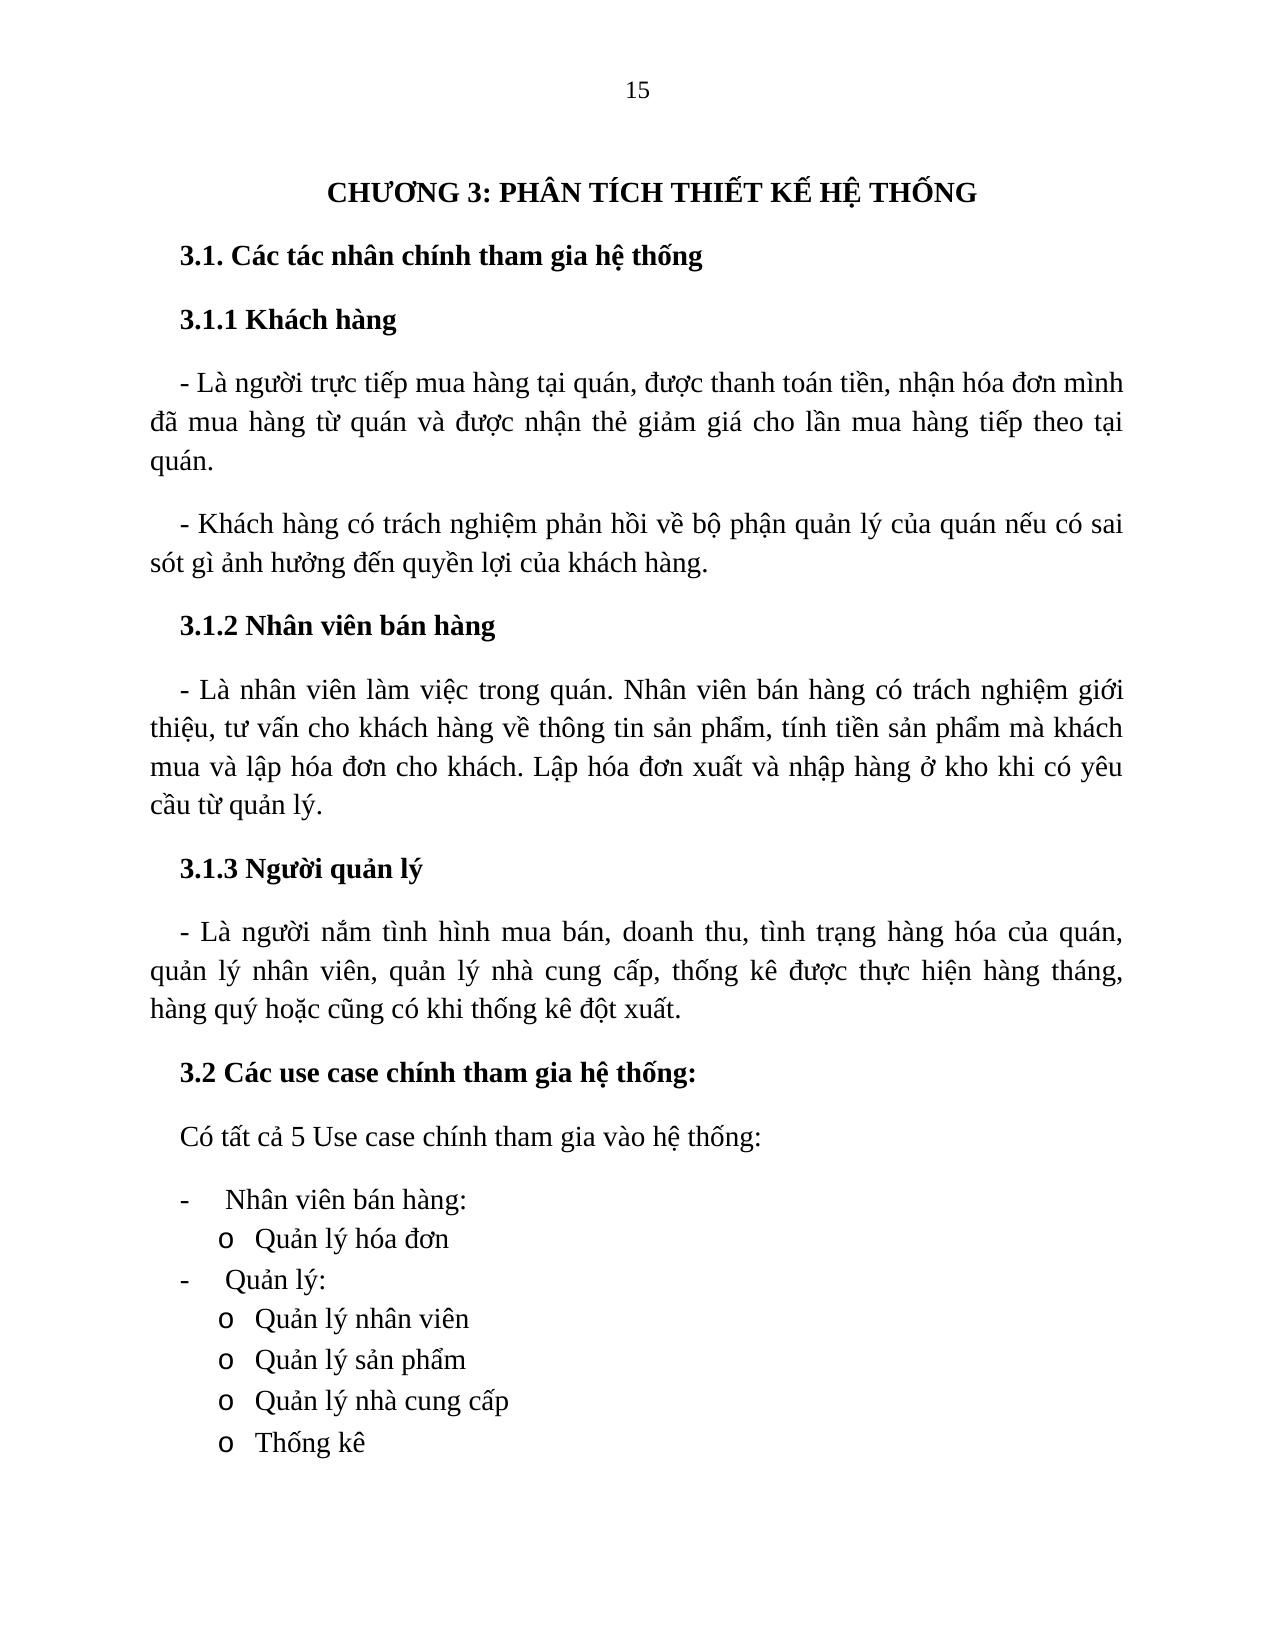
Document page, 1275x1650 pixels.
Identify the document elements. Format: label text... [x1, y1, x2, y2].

subtitle 3.1.1 Khách hàng [150, 302, 1125, 336]
list Nhân viên bán hàng: [150, 1182, 1125, 1216]
text - Là nhân viên làm việc trong quán. Nhân viên bán hàng có trách nghiệm giới thiệu, tư vấn cho khách hàng về thông tin sản phẩm, tính tiền sản phẩm mà khách mua và lập hóa đơn cho khách. Lập hóa đơn xuất và nhập hàng ở kho khi có yêu cầu từ quản lý. [150, 672, 1125, 821]
subtitle 3.1.2 Nhân viên bán hàng [150, 608, 1125, 642]
list Quản lý nhân viên [217, 1301, 1125, 1337]
list Quản lý hóa đơn [217, 1221, 1125, 1257]
subtitle 3.1. Các tác nhân chính tham gia hệ thống [150, 238, 1125, 272]
text Có tất cả 5 Use case chính tham gia vào hệ thống: [150, 1119, 1125, 1152]
list Quản lý nhà cung cấp [217, 1383, 1125, 1419]
list Quản lý: [150, 1262, 1125, 1296]
text - Là người trực tiếp mua hàng tại quán, được thanh toán tiền, nhận hóa đơn mình đã mua hàng từ quán và được nhận thẻ giảm giá cho lần mua hàng tiếp theo tại quán. [150, 366, 1125, 476]
subtitle 3.1.3 Người quản lý [150, 851, 1125, 884]
text - Khách hàng có trách nghiệm phản hồi về bộ phận quản lý của quán nếu có sai sót gì ảnh hưởng đến quyền lợi của khách hàng. [150, 506, 1125, 578]
list Quản lý sản phẩm [217, 1342, 1125, 1378]
list Thống kê [217, 1425, 1125, 1461]
subtitle CHƯƠNG 3: PHÂN TÍCH THIẾT KẾ HỆ THỐNG [150, 175, 1125, 208]
subtitle 3.2 Các use case chính tham gia hệ thống: [150, 1055, 1125, 1089]
text - Là người nắm tình hình mua bán, doanh thu, tình trạng hàng hóa của quán, quản lý nhân viên, quản lý nhà cung cấp, thống kê được thực hiện hàng tháng, hàng quý hoặc cũng có khi thống kê đột xuất. [150, 914, 1125, 1025]
